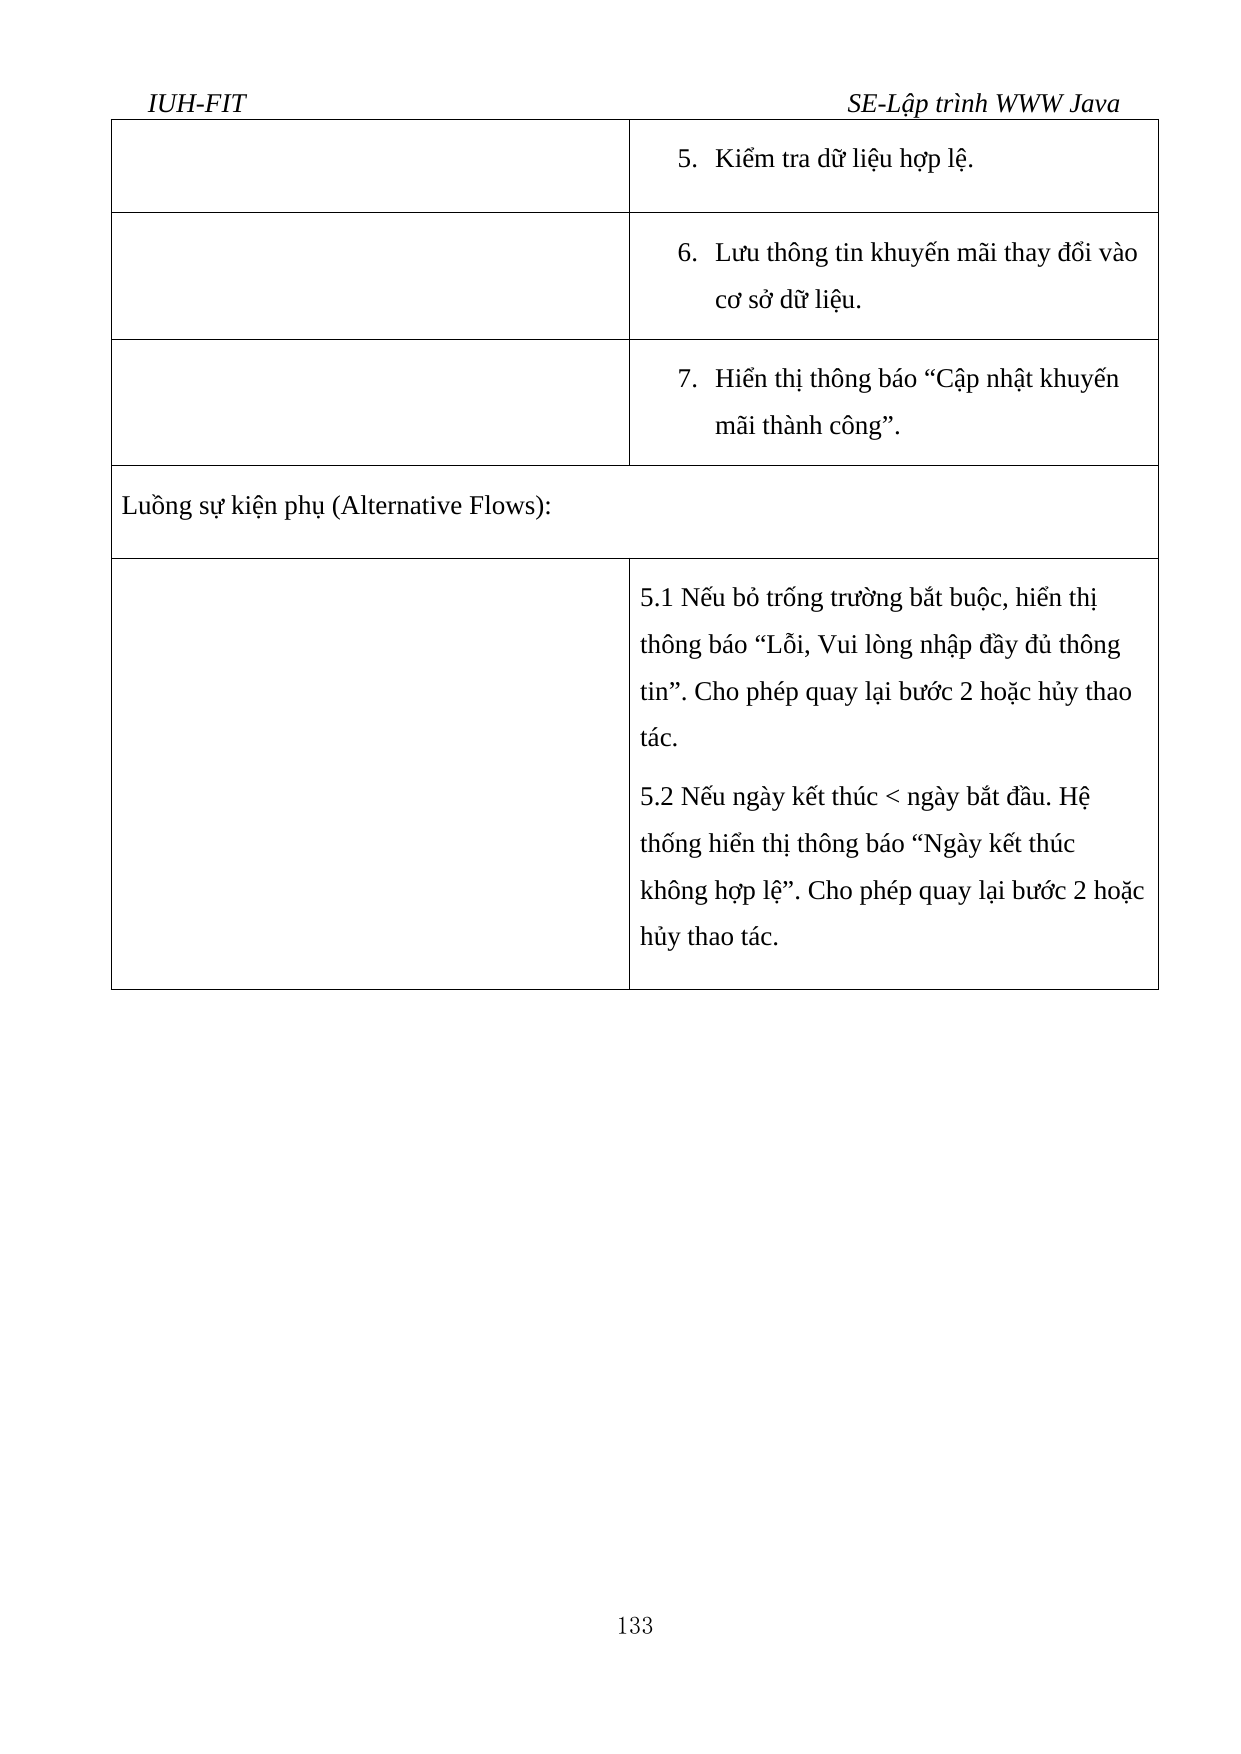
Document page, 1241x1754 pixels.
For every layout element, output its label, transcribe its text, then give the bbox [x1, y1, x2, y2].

table_cell Luồng sự kiện phụ (Alternative Flows): [112, 466, 1158, 557]
table_cell [112, 340, 629, 465]
table_cell Hiển thị thông báo “Cập nhật khuyến mãi thành công”. [630, 340, 1158, 465]
table_cell [112, 213, 629, 339]
table_cell [112, 120, 629, 212]
table_cell 5.1 Nếu bỏ trống trường bắt buộc, hiển thị thông báo “Lỗi, Vui lòng nhập đầy đủ thông tin”. Cho phép quay lại bước 2 hoặc hủy thao tác. 5.2 Nếu ngày kết thúc < ngày bắt đầu. Hệ thống hiển thị thông báo “Ngày kết thúc không hợp lệ”. Cho phép quay lại bước 2 hoặc hủy thao tác. [630, 559, 1158, 989]
table_cell Kiểm tra dữ liệu hợp lệ. [630, 120, 1158, 212]
table_cell [112, 559, 629, 989]
table_cell Lưu thông tin khuyến mãi thay đổi vào cơ sở dữ liệu. [630, 213, 1158, 339]
